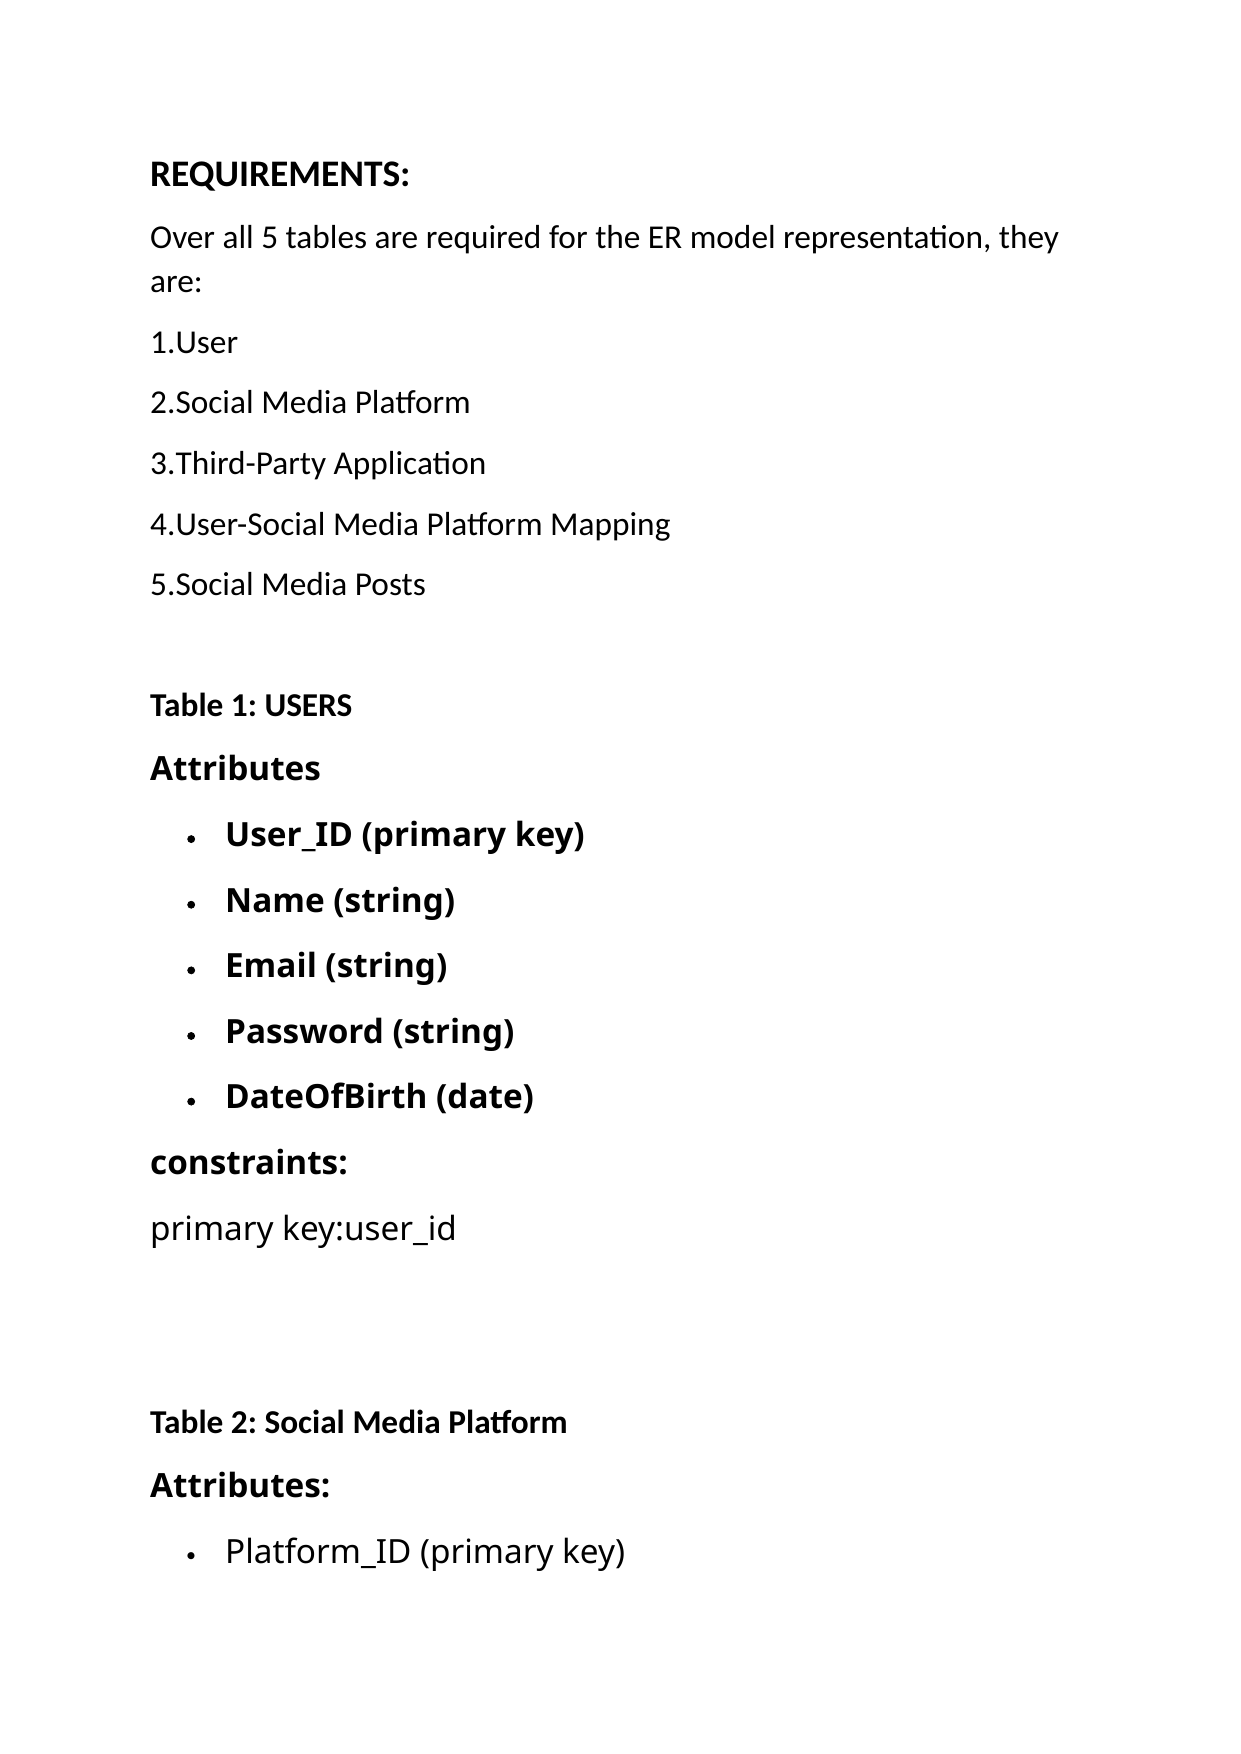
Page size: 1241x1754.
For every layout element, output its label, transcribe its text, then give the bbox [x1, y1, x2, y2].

list DateOfBirth (date) [187, 1073, 1090, 1119]
list Email (string) [187, 942, 1090, 987]
text Attributes: [150, 1462, 1090, 1507]
text Table 2: Social Media Platform [150, 1401, 1090, 1442]
text Attributes [150, 745, 1090, 791]
list Password (string) [187, 1008, 1090, 1053]
text Over all 5 tables are required for the ER model representation, they are: [150, 216, 1090, 301]
text 5.Social Media Posts [150, 563, 1090, 604]
text Table 1: USERS [150, 684, 1090, 725]
text primary key:user_id [150, 1204, 1090, 1250]
list Name (string) [187, 876, 1090, 922]
list Platform_ID (primary key) [187, 1528, 1090, 1573]
text 2.Social Media Platform [150, 381, 1090, 422]
text REQUIREMENTS: [150, 150, 1090, 196]
text 4.User-Social Media Platform Mapping [150, 503, 1090, 543]
text 3.Third-Party Application [150, 442, 1090, 483]
text constraints: [150, 1139, 1090, 1184]
text 1.User [150, 321, 1090, 361]
list User_ID (primary key) [187, 811, 1090, 856]
